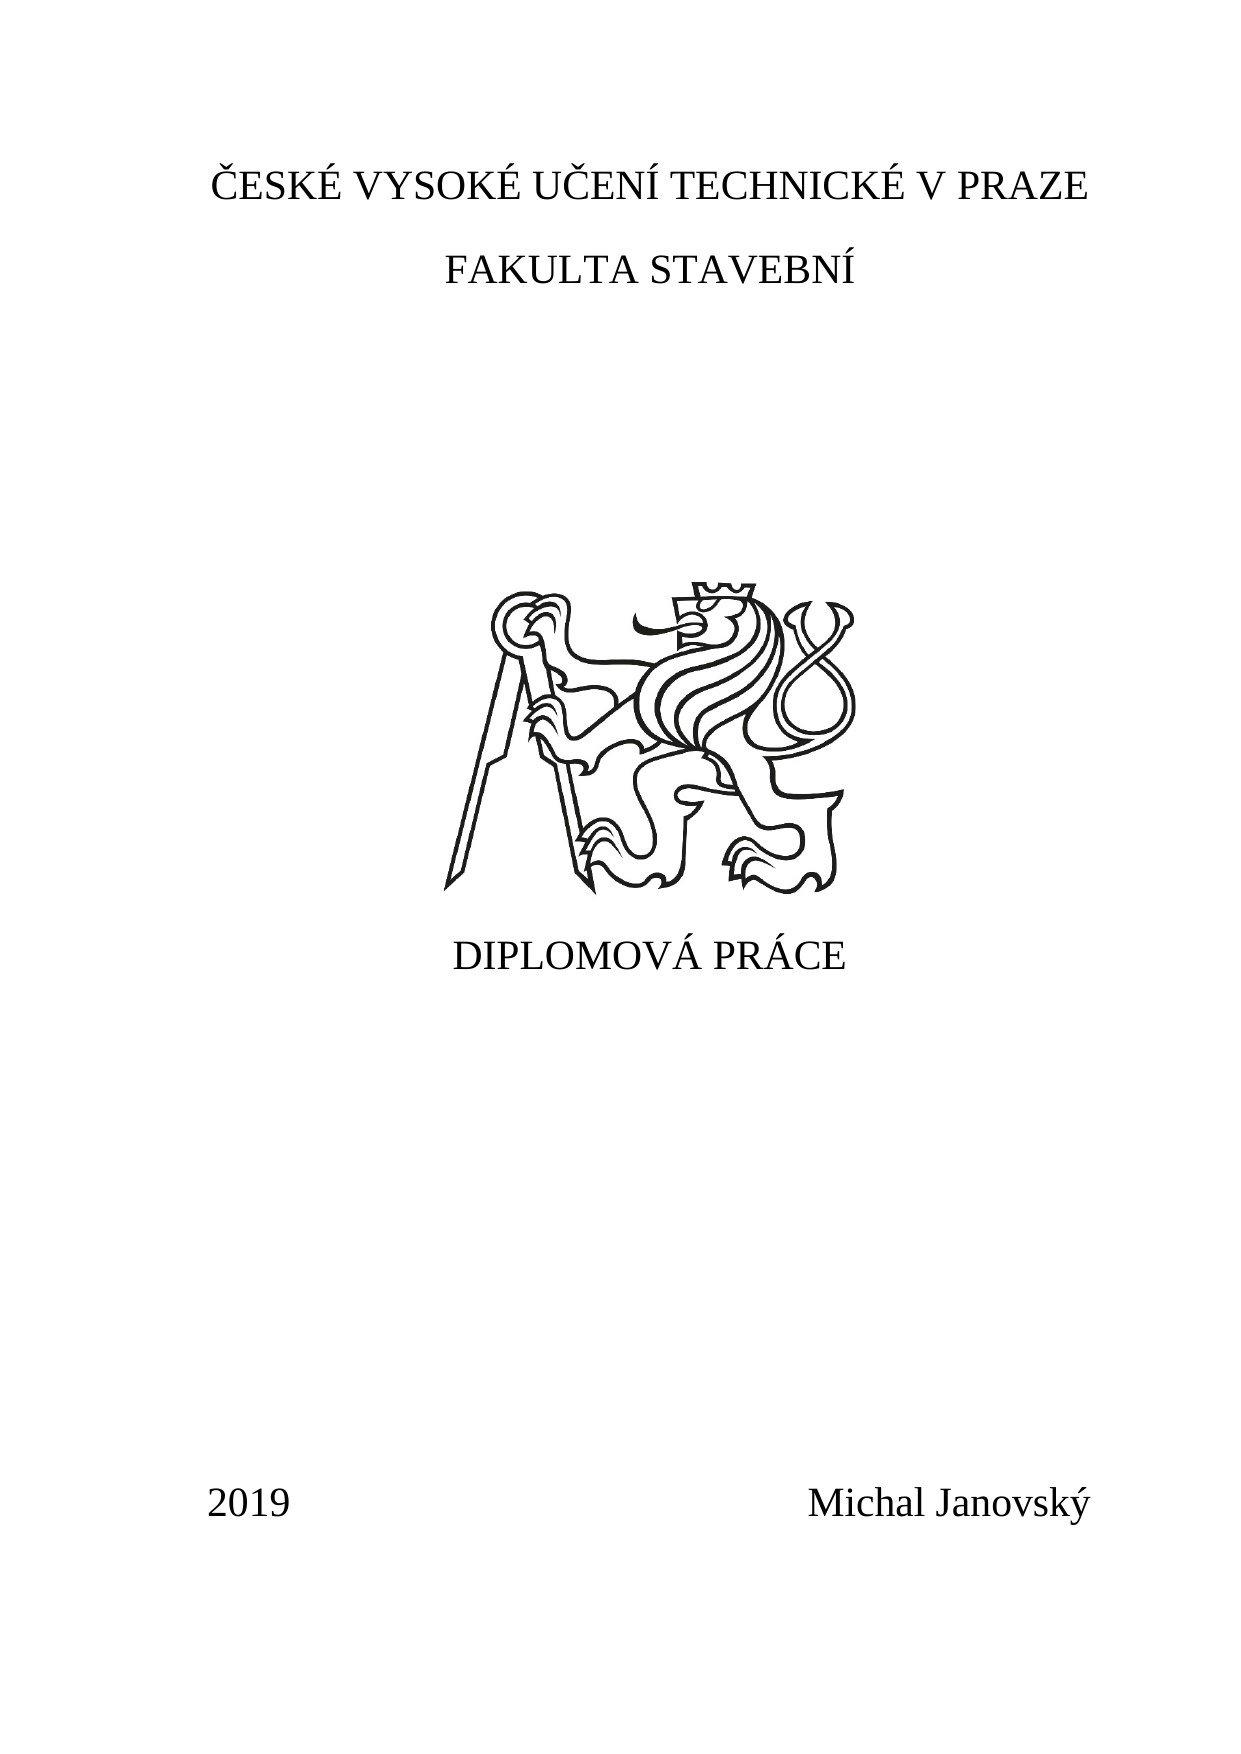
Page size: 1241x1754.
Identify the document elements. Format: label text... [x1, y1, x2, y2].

picture [443, 582, 856, 903]
text 2019 Michal Janovský [207, 1478, 1092, 1526]
text DIPLOMOVÁ PRÁCE [207, 930, 1092, 978]
text ČESKÉ VYSOKÉ UČENÍ TECHNICKÉ V PRAZE [207, 160, 1092, 208]
text FAKULTA STAVEBNÍ [207, 244, 1092, 292]
